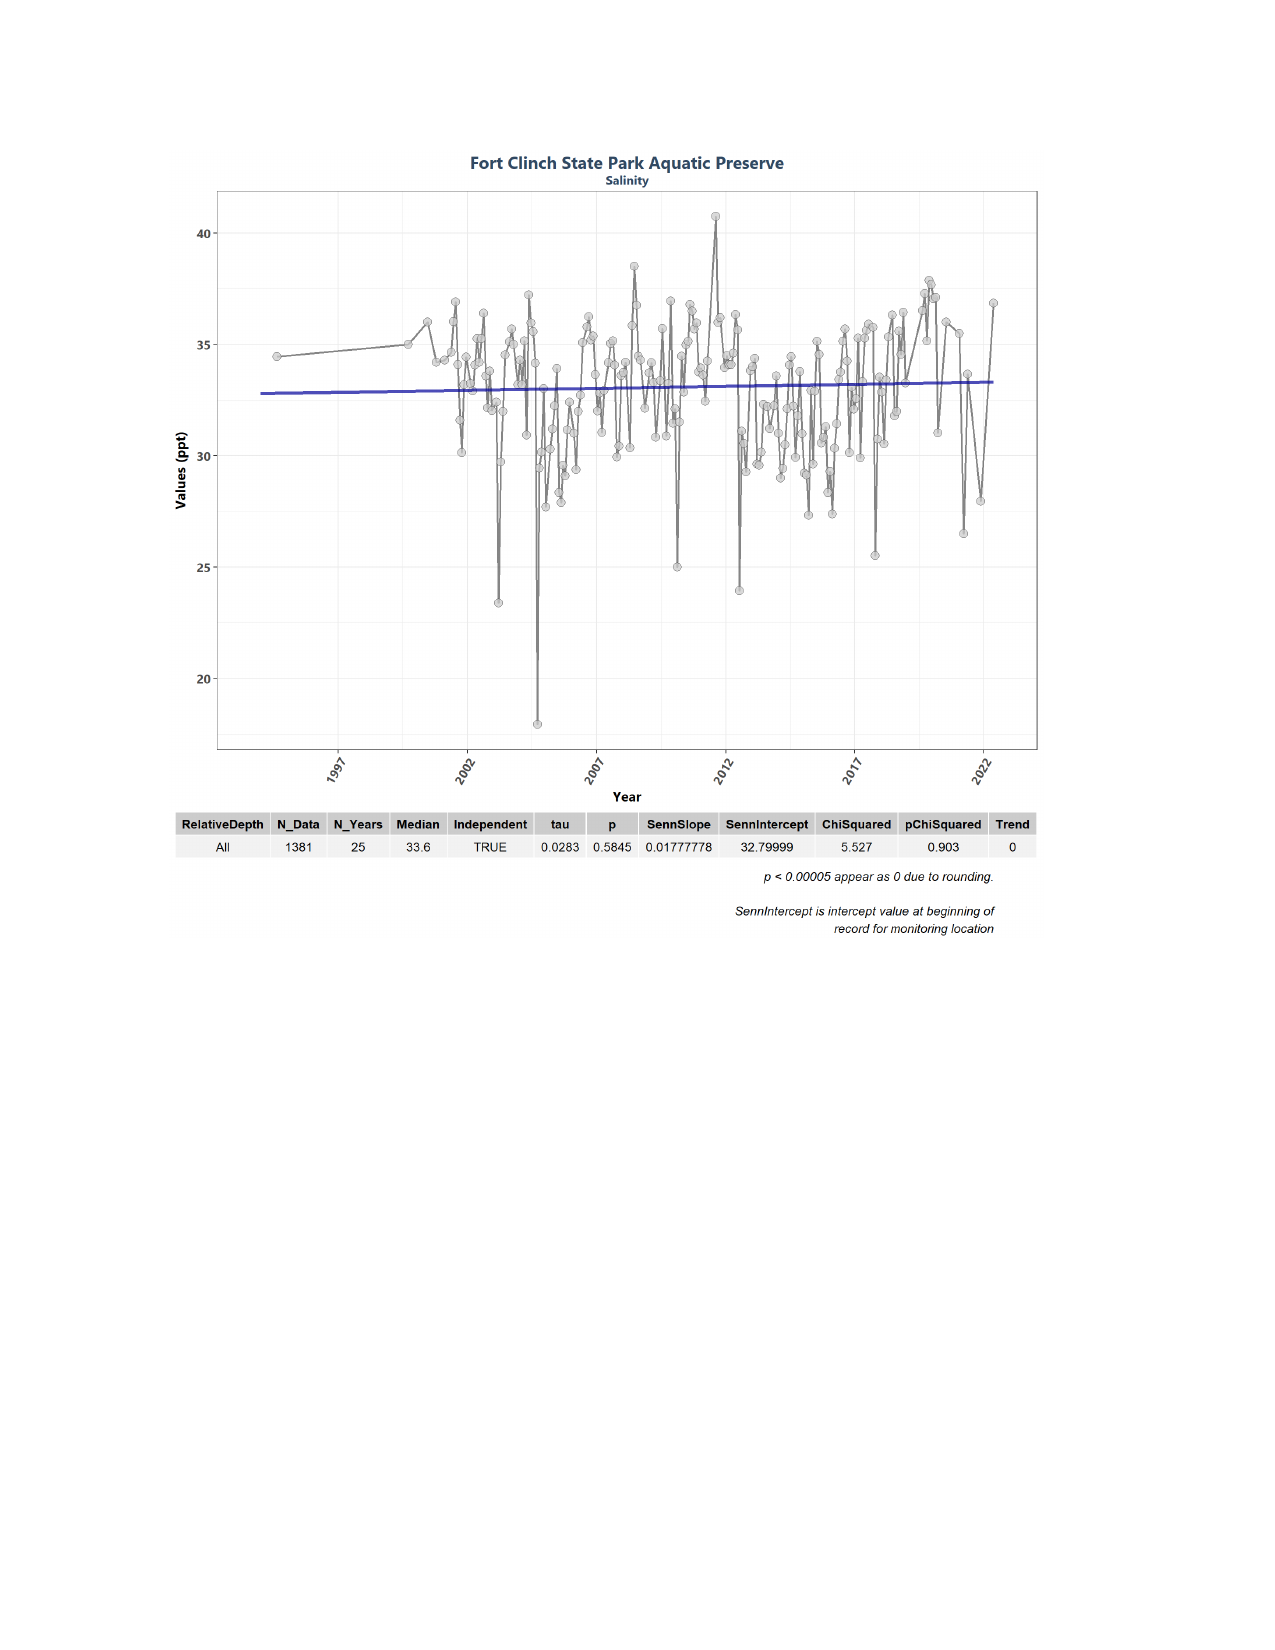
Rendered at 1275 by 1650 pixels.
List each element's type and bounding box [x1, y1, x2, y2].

picture [168, 150, 1044, 938]
